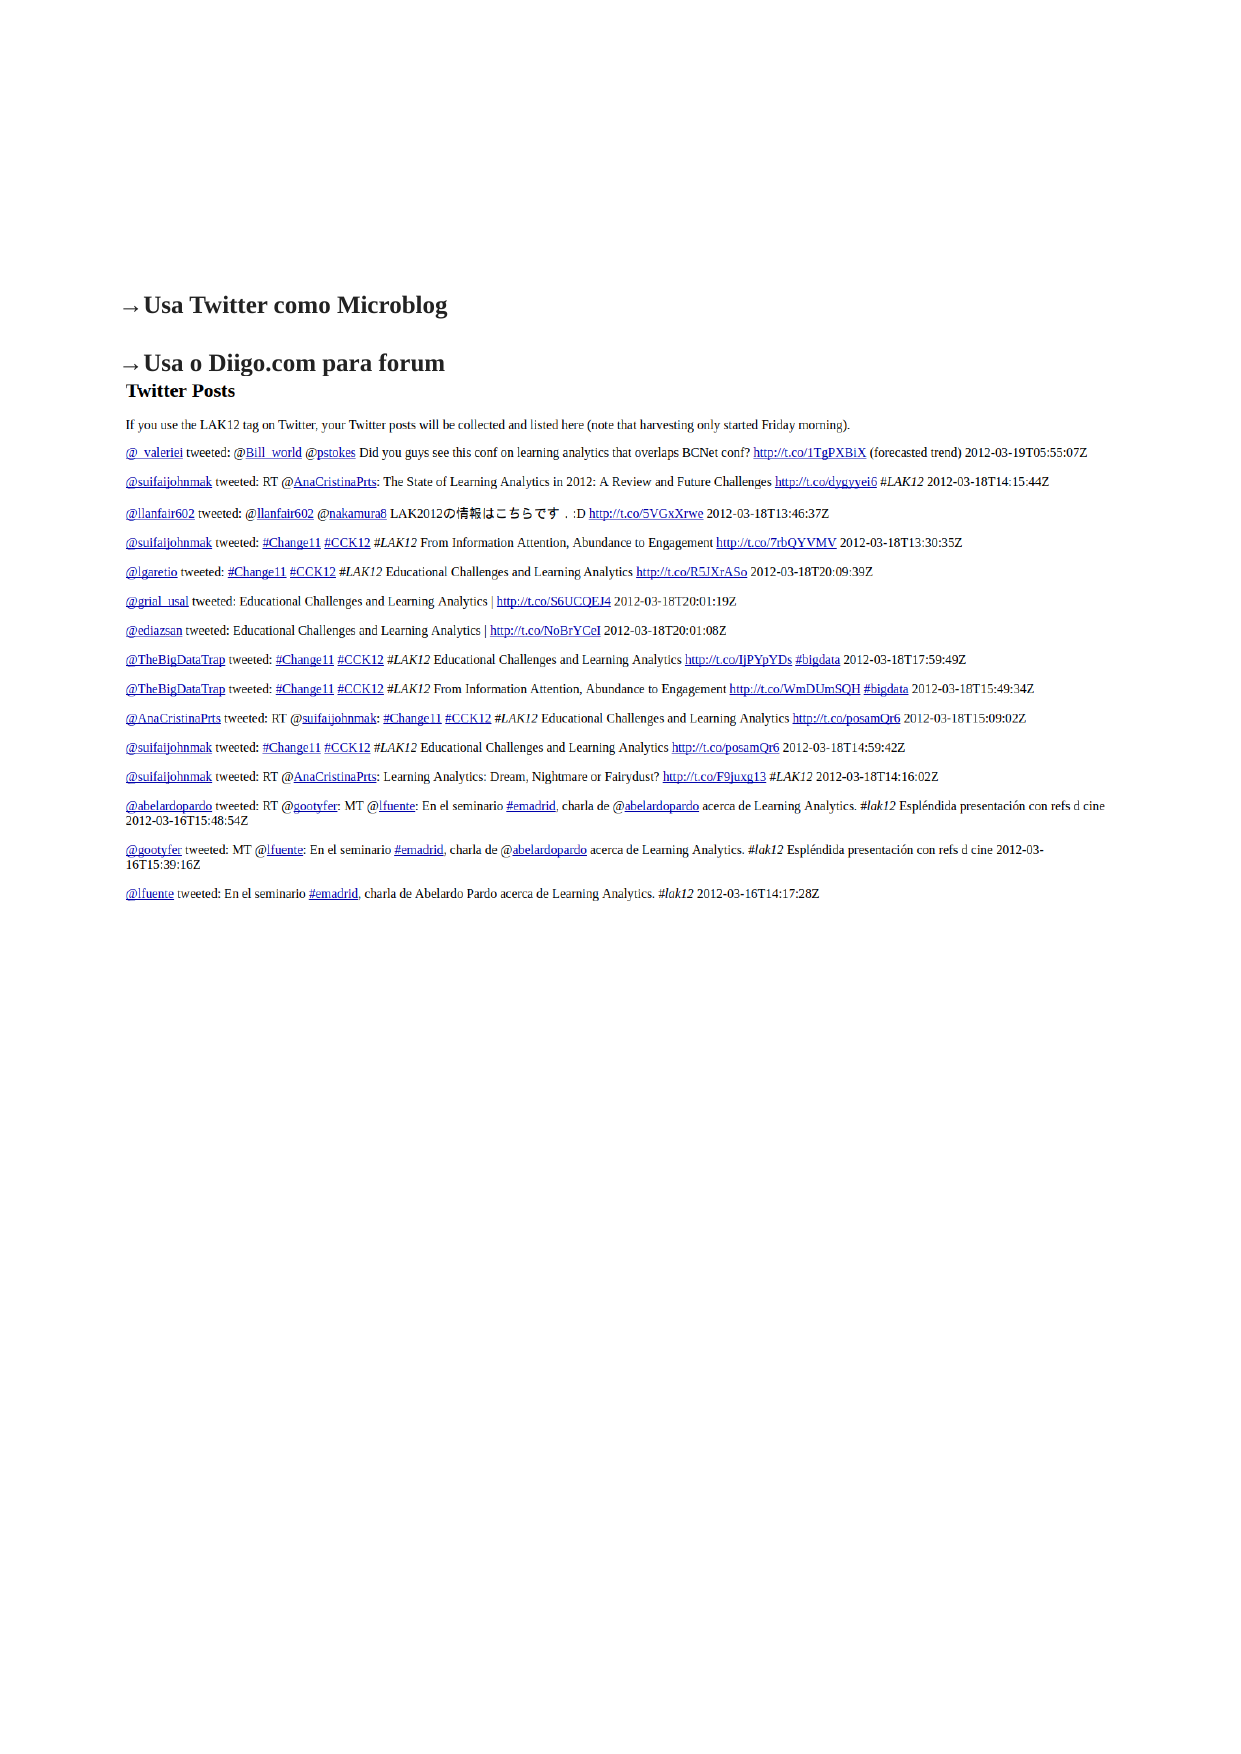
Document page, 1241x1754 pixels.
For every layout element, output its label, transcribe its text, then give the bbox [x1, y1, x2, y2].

text →Usa Twitter como Microblog [118, 291, 1122, 319]
picture [118, 376, 1122, 918]
text →Usa o Diigo.com para forum [118, 348, 1122, 376]
